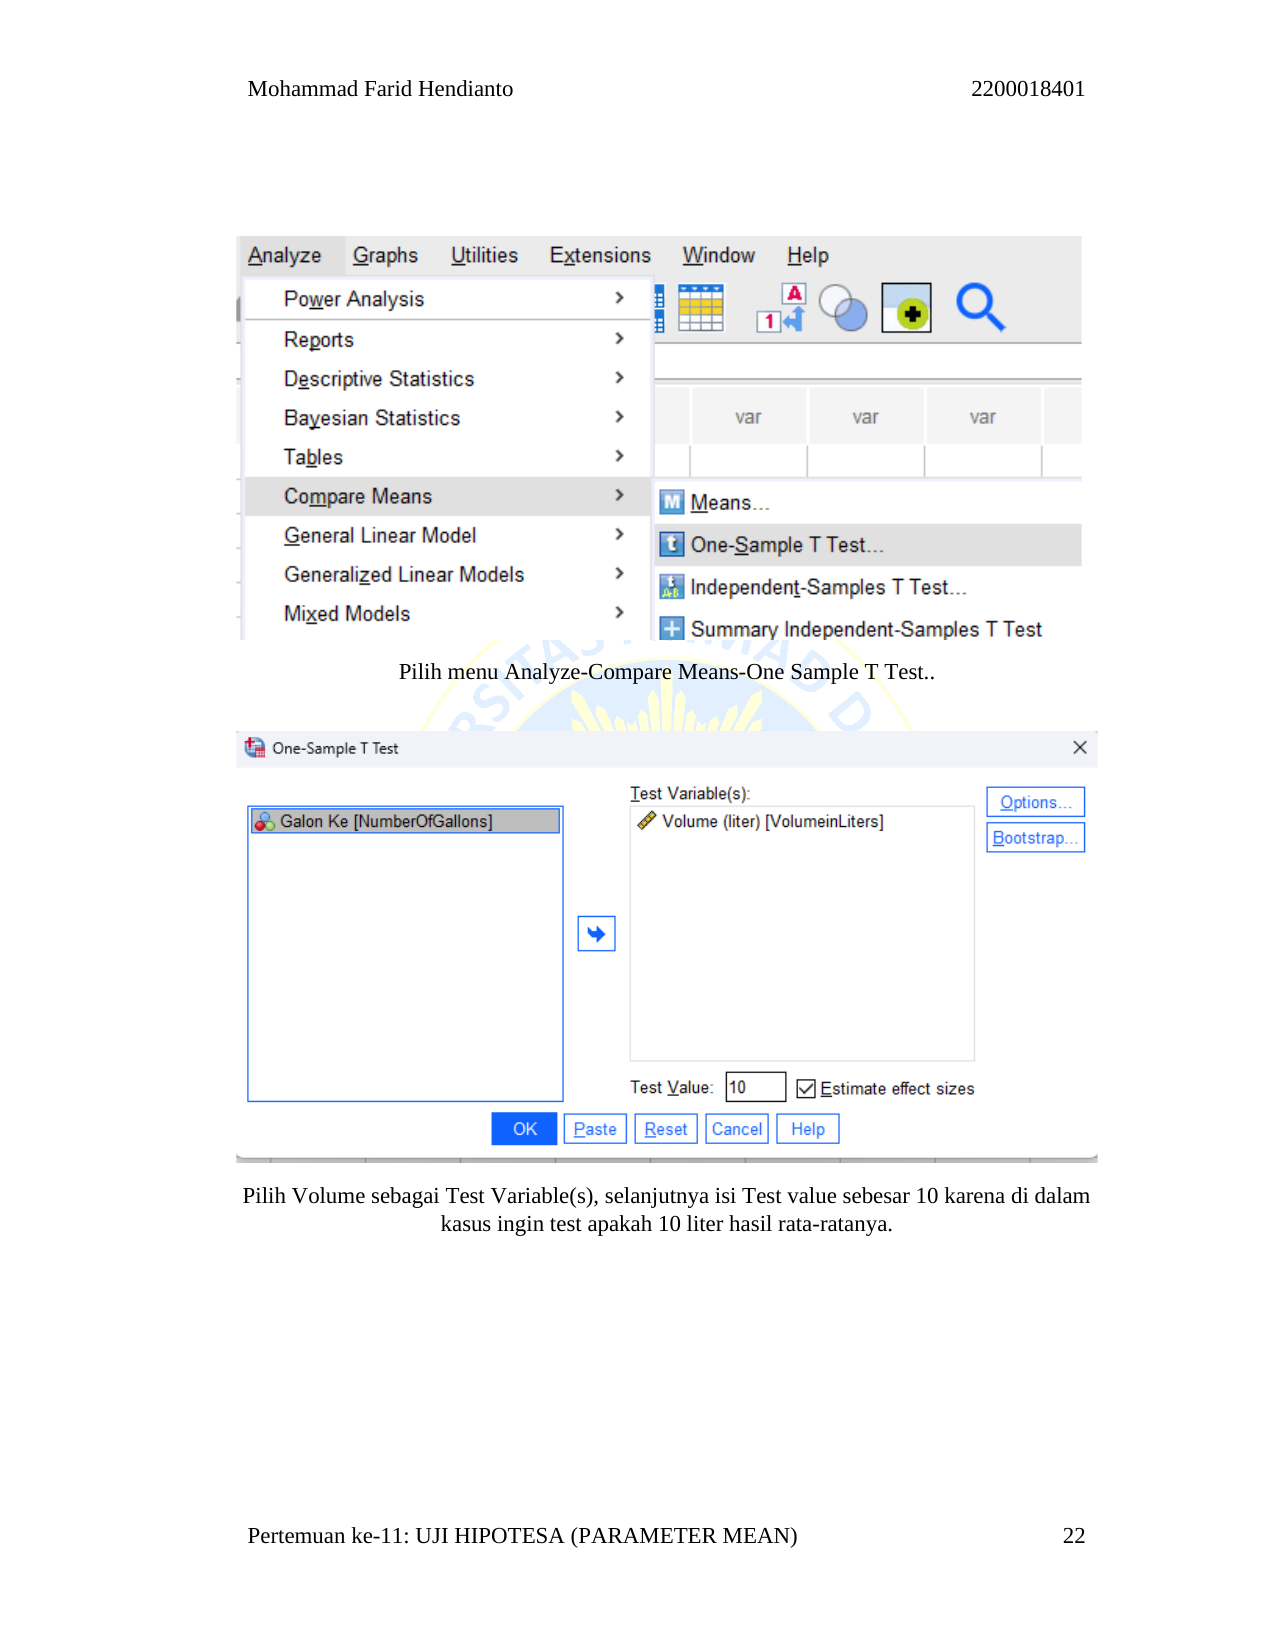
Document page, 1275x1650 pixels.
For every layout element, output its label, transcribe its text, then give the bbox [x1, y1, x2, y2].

text Pilih Volume sebagai Test Variable(s), selanjutnya isi Test value sebesar 10 karena di dalam kasus ingin test apakah 10 liter hasil rata-ratanya. [236, 1182, 1098, 1237]
picture [236, 731, 1098, 1163]
picture [236, 236, 1082, 640]
text Pilih menu Analyze-Compare Means-One Sample T Test.. [236, 658, 1098, 684]
